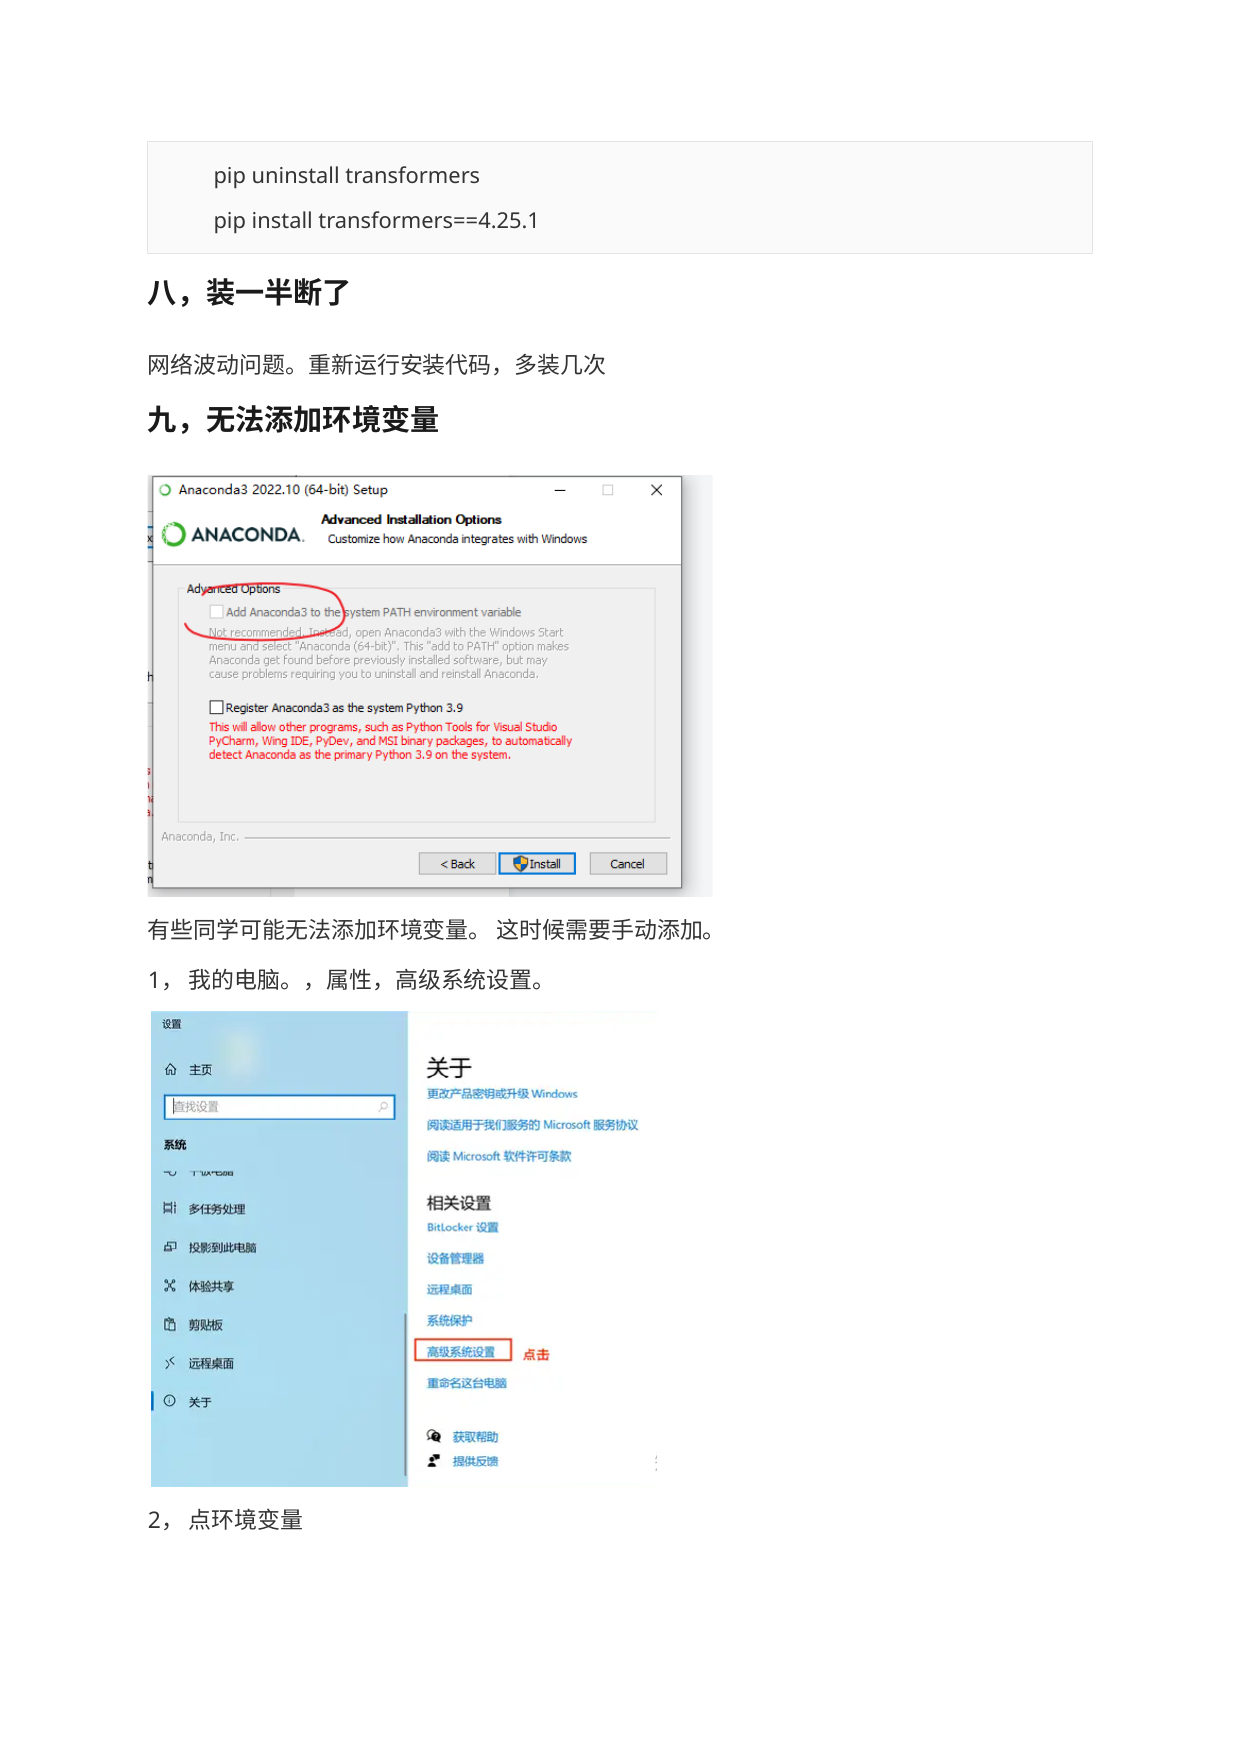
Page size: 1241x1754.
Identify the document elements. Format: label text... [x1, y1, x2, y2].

text 网络波动问题。重新运行安装代码，多装几次 [148, 347, 1093, 381]
text 有些同学可能无法添加环境变量。 这时候需要手动添加。 [148, 912, 1093, 946]
picture [147, 475, 713, 897]
subtitle 八，装一半断了 [148, 269, 1093, 312]
text 1， 我的电脑。，属性，高级系统设置。 [148, 962, 1093, 995]
subtitle 九，无法添加环境变量 [148, 397, 1093, 439]
picture [147, 1011, 657, 1487]
text 2， 点环境变量 [148, 1502, 1093, 1535]
